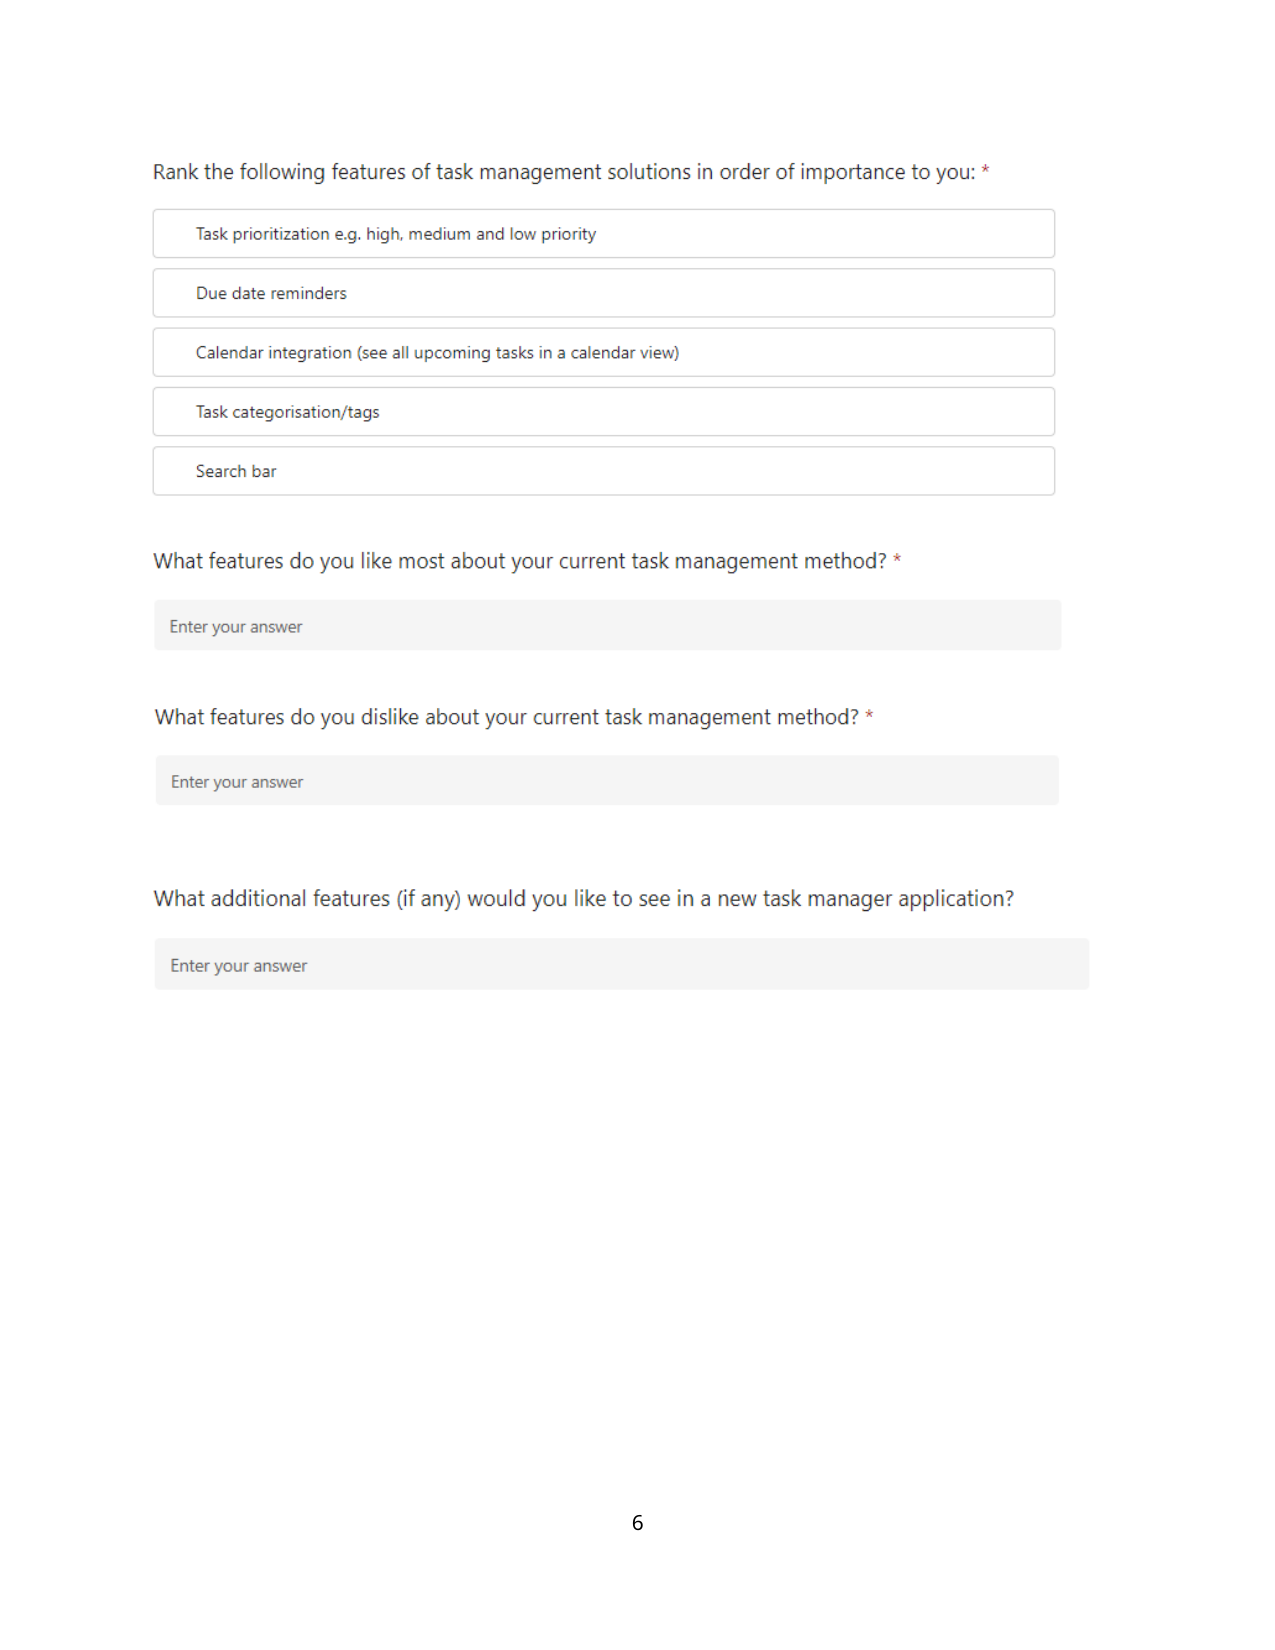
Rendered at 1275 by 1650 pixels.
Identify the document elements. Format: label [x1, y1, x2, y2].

picture [150, 542, 1140, 678]
picture [150, 152, 1132, 518]
picture [150, 702, 1142, 850]
picture [150, 874, 1174, 1013]
